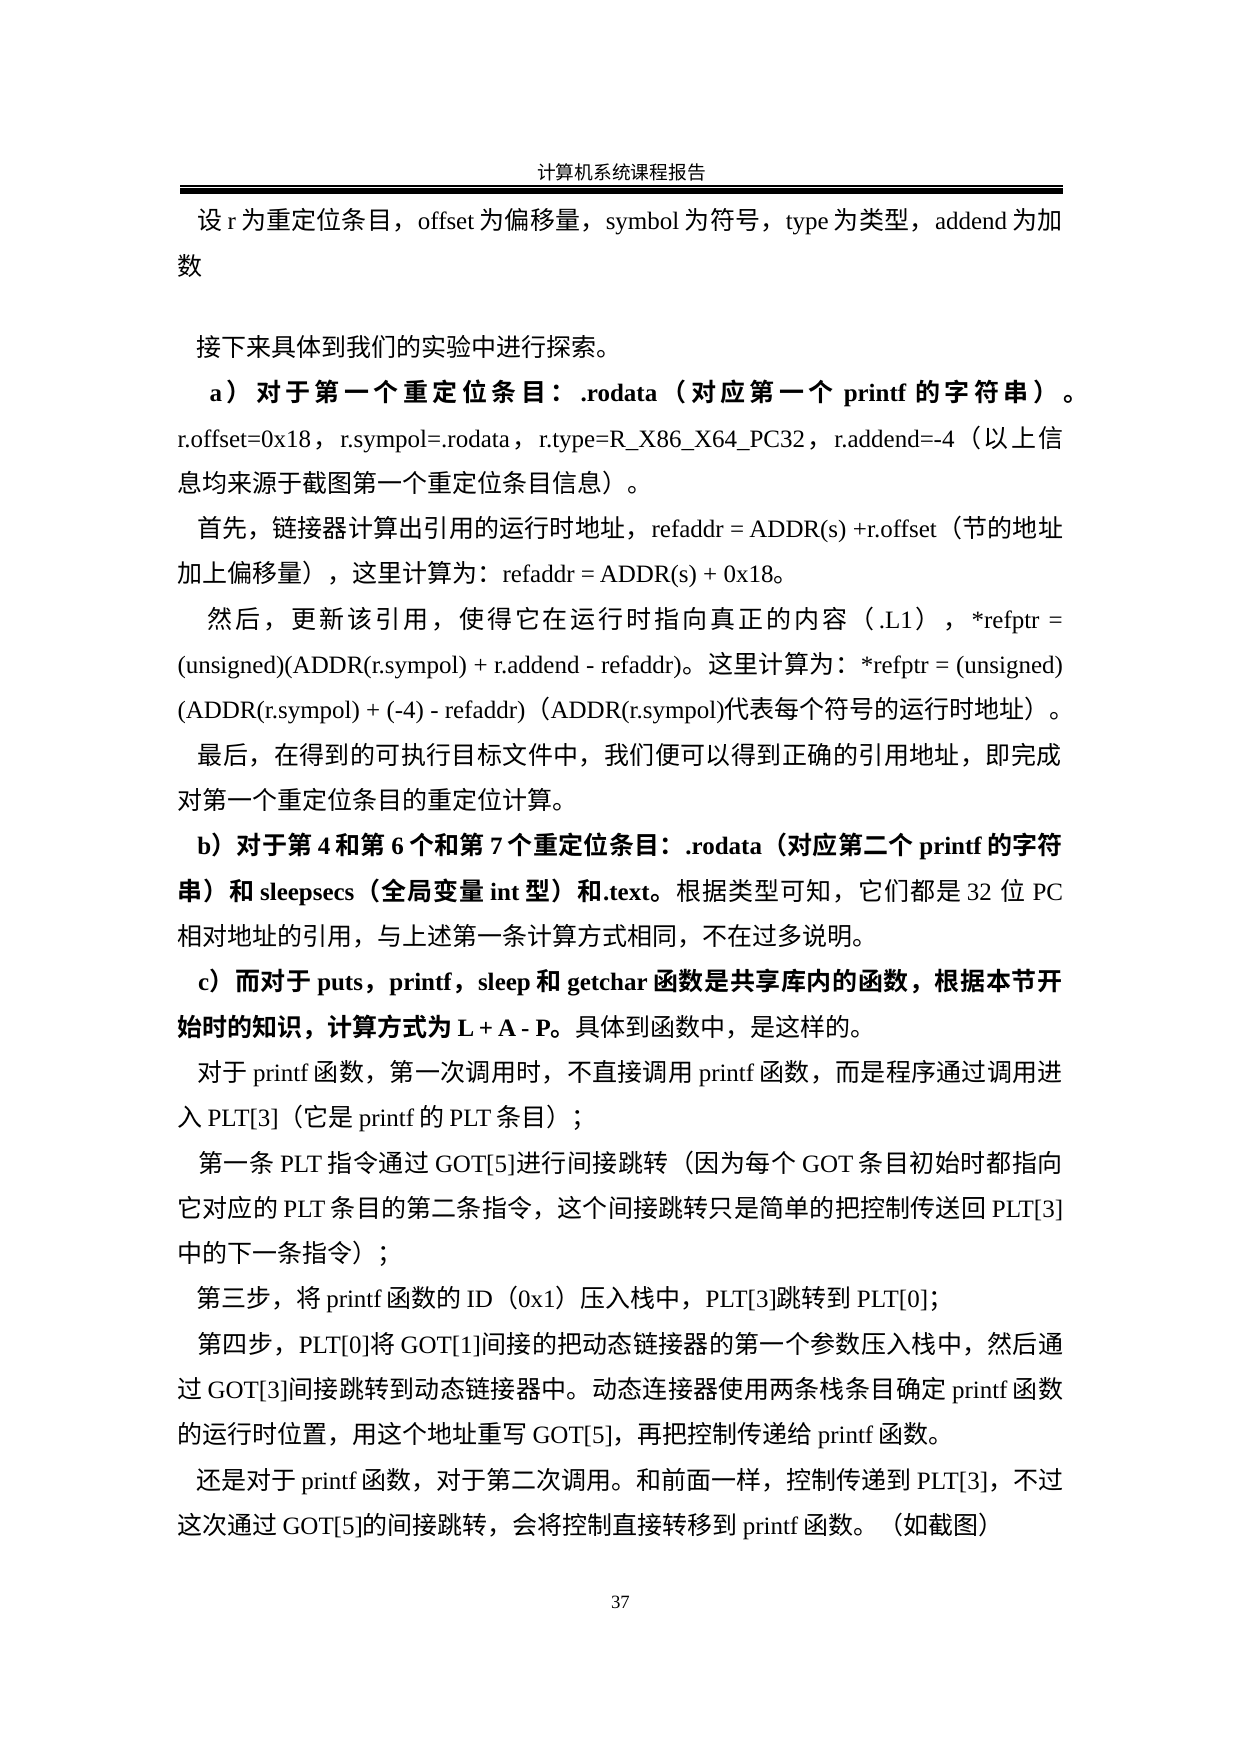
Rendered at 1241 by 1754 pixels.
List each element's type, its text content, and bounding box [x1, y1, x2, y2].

text c）而对于puts，printf，sleep和getchar函数是共享库内的函数，根据本节开始时的知识，计算方式为L + A - P。具体到函数中，是这样的。 [177, 962, 1063, 1043]
text 第四步，PLT[0]将GOT[1]间接的把动态链接器的第一个参数压入栈中，然后通过GOT[3]间接跳转到动态链接器中。动态连接器使用两条栈条目确定printf函数的运行时位置，用这个地址重写GOT[5]，再把控制传递给printf函数。 [177, 1324, 1063, 1451]
text 对于printf函数，第一次调用时，不直接调用printf函数，而是程序通过调用进入PLT[3]（它是printf的PLT条目）； [177, 1052, 1063, 1134]
text 还是对于printf函数，对于第二次调用。和前面一样，控制传递到PLT[3]，不过这次通过GOT[5]的间接跳转，会将控制直接转移到printf函数。（如截图） [177, 1460, 1063, 1542]
text b）对于第4和第6个和第7个重定位条目：.rodata（对应第二个printf的字符串）和sleepsecs（全局变量int型）和.text。根据类型可知，它们都是32 位 PC 相对地址的引用，与上述第一条计算方式相同，不在过多说明。 [177, 826, 1063, 953]
text a）对于第一个重定位条目：.rodata（对应第一个printf的字符串）。r.offset=0x18，r.sympol=.rodata，r.type=R_X86_X64_PC32，r.addend=-4（以上信息均来源于截图第一个重定位条目信息）。 [177, 373, 1063, 499]
text 设r为重定位条目，offset为偏移量，symbol为符号，type为类型，addend为加数 [177, 201, 1063, 282]
text 然后，更新该引用，使得它在运行时指向真正的内容（.L1），*refptr = (unsigned)(ADDR(r.sympol) + r.addend - refaddr)。这里计算为：*refptr = (unsigned) (ADDR(r.sympol) + (-4) - refaddr)（ADDR(r.sympol)代表每个符号的运行时地址）。 [177, 599, 1063, 726]
text 接下来具体到我们的实验中进行探索。 [177, 327, 1063, 364]
text 第一条PLT指令通过GOT[5]进行间接跳转（因为每个GOT条目初始时都指向它对应的PLT条目的第二条指令，这个间接跳转只是简单的把控制传送回PLT[3]中的下一条指令）； [177, 1143, 1063, 1270]
text 第三步，将printf函数的ID（0x1）压入栈中，PLT[3]跳转到PLT[0]； [177, 1279, 1063, 1315]
text 最后，在得到的可执行目标文件中，我们便可以得到正确的引用地址，即完成对第一个重定位条目的重定位计算。 [177, 735, 1063, 817]
text 首先，链接器计算出引用的运行时地址，refaddr = ADDR(s) +r.offset（节的地址加上偏移量），这里计算为：refaddr = ADDR(s) + 0x18。 [177, 509, 1063, 590]
